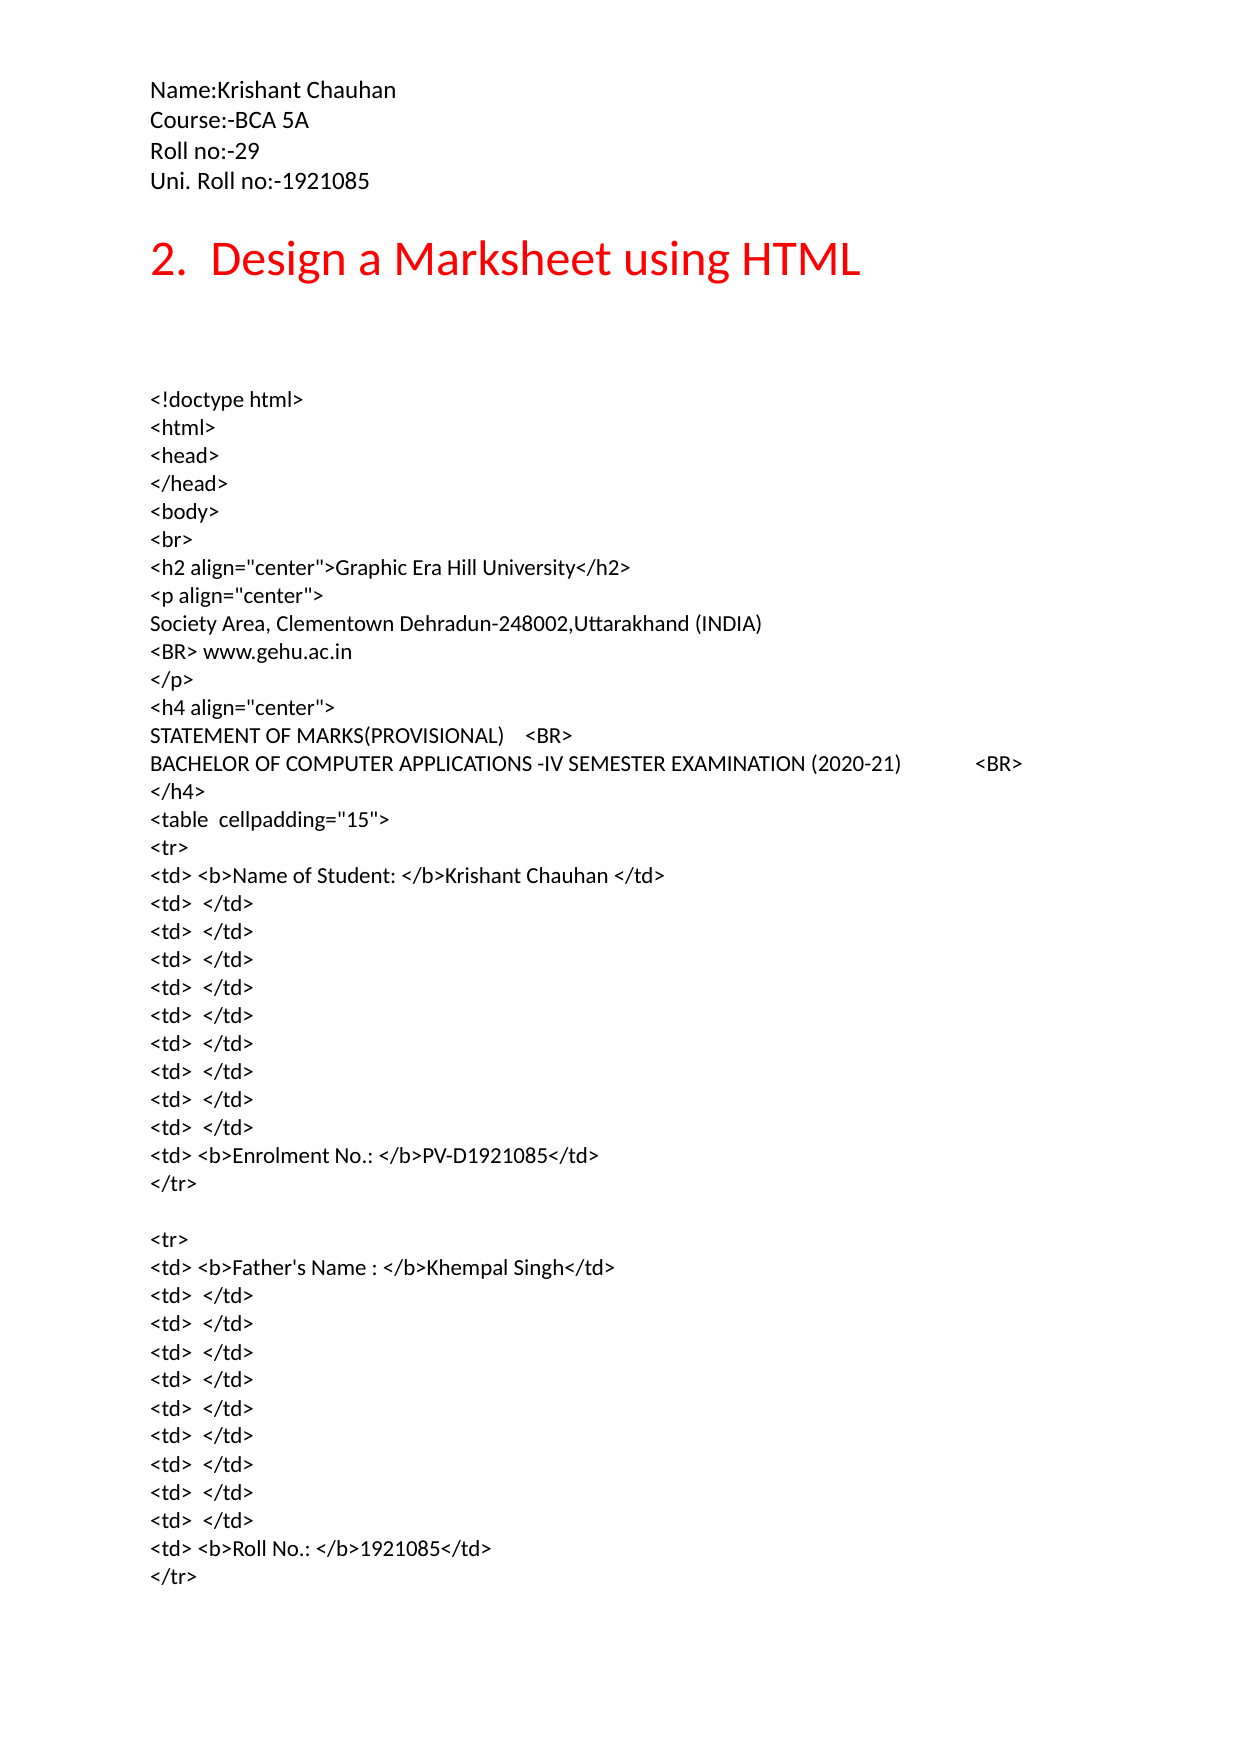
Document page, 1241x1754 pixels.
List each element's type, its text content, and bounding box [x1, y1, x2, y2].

text <td> <b>Father's Name : </b>Khempal Singh</td> [150, 1253, 1090, 1282]
text STATEMENT OF MARKS(PROVISIONAL) <BR> [150, 721, 1090, 749]
text <td> </td> [150, 1478, 1090, 1506]
text <html> [150, 413, 1090, 441]
text <p align="center"> [150, 581, 1090, 609]
text <td> </td> [150, 1309, 1090, 1338]
text <td> </td> [150, 1001, 1090, 1029]
text <td> </td> [150, 1366, 1090, 1394]
text </h4> [150, 777, 1090, 805]
text <td> </td> [150, 1506, 1090, 1534]
text <td> </td> [150, 1338, 1090, 1366]
text <h4 align="center"> [150, 693, 1090, 721]
text <td> </td> [150, 1450, 1090, 1478]
text </tr> [150, 1562, 1090, 1590]
text <td> </td> [150, 1422, 1090, 1450]
text <td> </td> [150, 1113, 1090, 1141]
text <h2 align="center">Graphic Era Hill University</h2> [150, 553, 1090, 581]
text <table cellpadding="15"> [150, 805, 1090, 833]
text <td> </td> [150, 1029, 1090, 1057]
text <td> </td> [150, 889, 1090, 917]
text <td> </td> [150, 973, 1090, 1001]
text </head> [150, 469, 1090, 497]
text <td> <b>Name of Student: </b>Krishant Chauhan </td> [150, 861, 1090, 889]
text <head> [150, 441, 1090, 469]
text 2. Design a Marksheet using HTML [150, 226, 1090, 287]
text <tr> [150, 1226, 1090, 1253]
text <td> </td> [150, 917, 1090, 945]
text <BR> www.gehu.ac.in [150, 637, 1090, 665]
text <br> [150, 525, 1090, 553]
text <td> </td> [150, 1057, 1090, 1085]
text BACHELOR OF COMPUTER APPLICATIONS -IV SEMESTER EXAMINATION (2020-21) <BR> [150, 749, 1090, 777]
text <td> </td> [150, 1282, 1090, 1309]
text <body> [150, 497, 1090, 525]
text </p> [150, 665, 1090, 693]
text <tr> [150, 833, 1090, 861]
text <td> <b>Roll No.: </b>1921085</td> [150, 1534, 1090, 1562]
text Society Area, Clementown Dehradun-248002,Uttarakhand (INDIA) [150, 609, 1090, 637]
text <td> </td> [150, 945, 1090, 973]
text </tr> [150, 1169, 1090, 1197]
text <td> </td> [150, 1394, 1090, 1422]
text <td> </td> [150, 1085, 1090, 1113]
text <!doctype html> [150, 385, 1090, 413]
text <td> <b>Enrolment No.: </b>PV-D1921085</td> [150, 1141, 1090, 1169]
